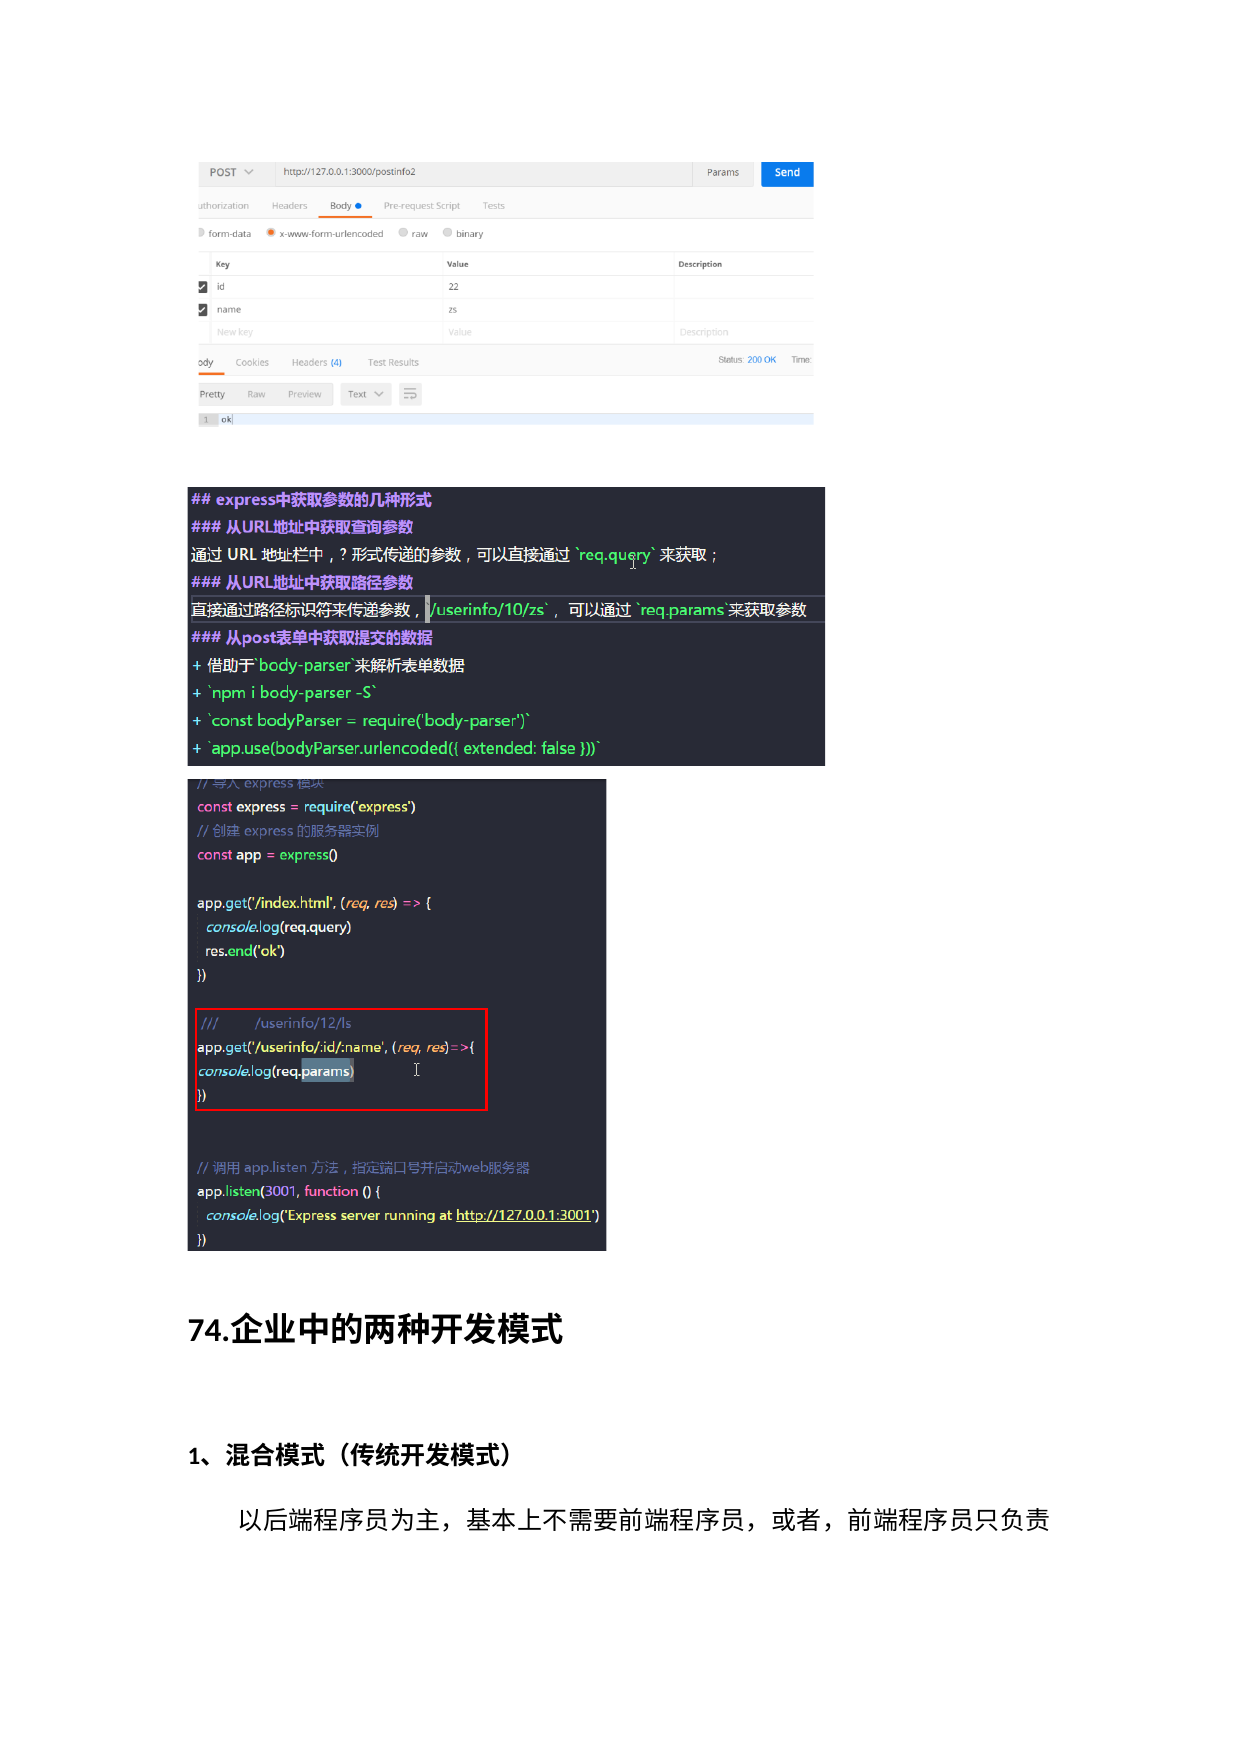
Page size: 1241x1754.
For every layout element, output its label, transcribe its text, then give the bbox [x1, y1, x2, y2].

picture [187, 487, 826, 766]
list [187, 1486, 1053, 1551]
list 1、混合模式（传统开发模式） [187, 1421, 1053, 1486]
picture [198, 162, 814, 427]
subtitle 74.企业中的两种开发模式 [187, 1294, 1053, 1359]
picture [187, 779, 607, 1251]
